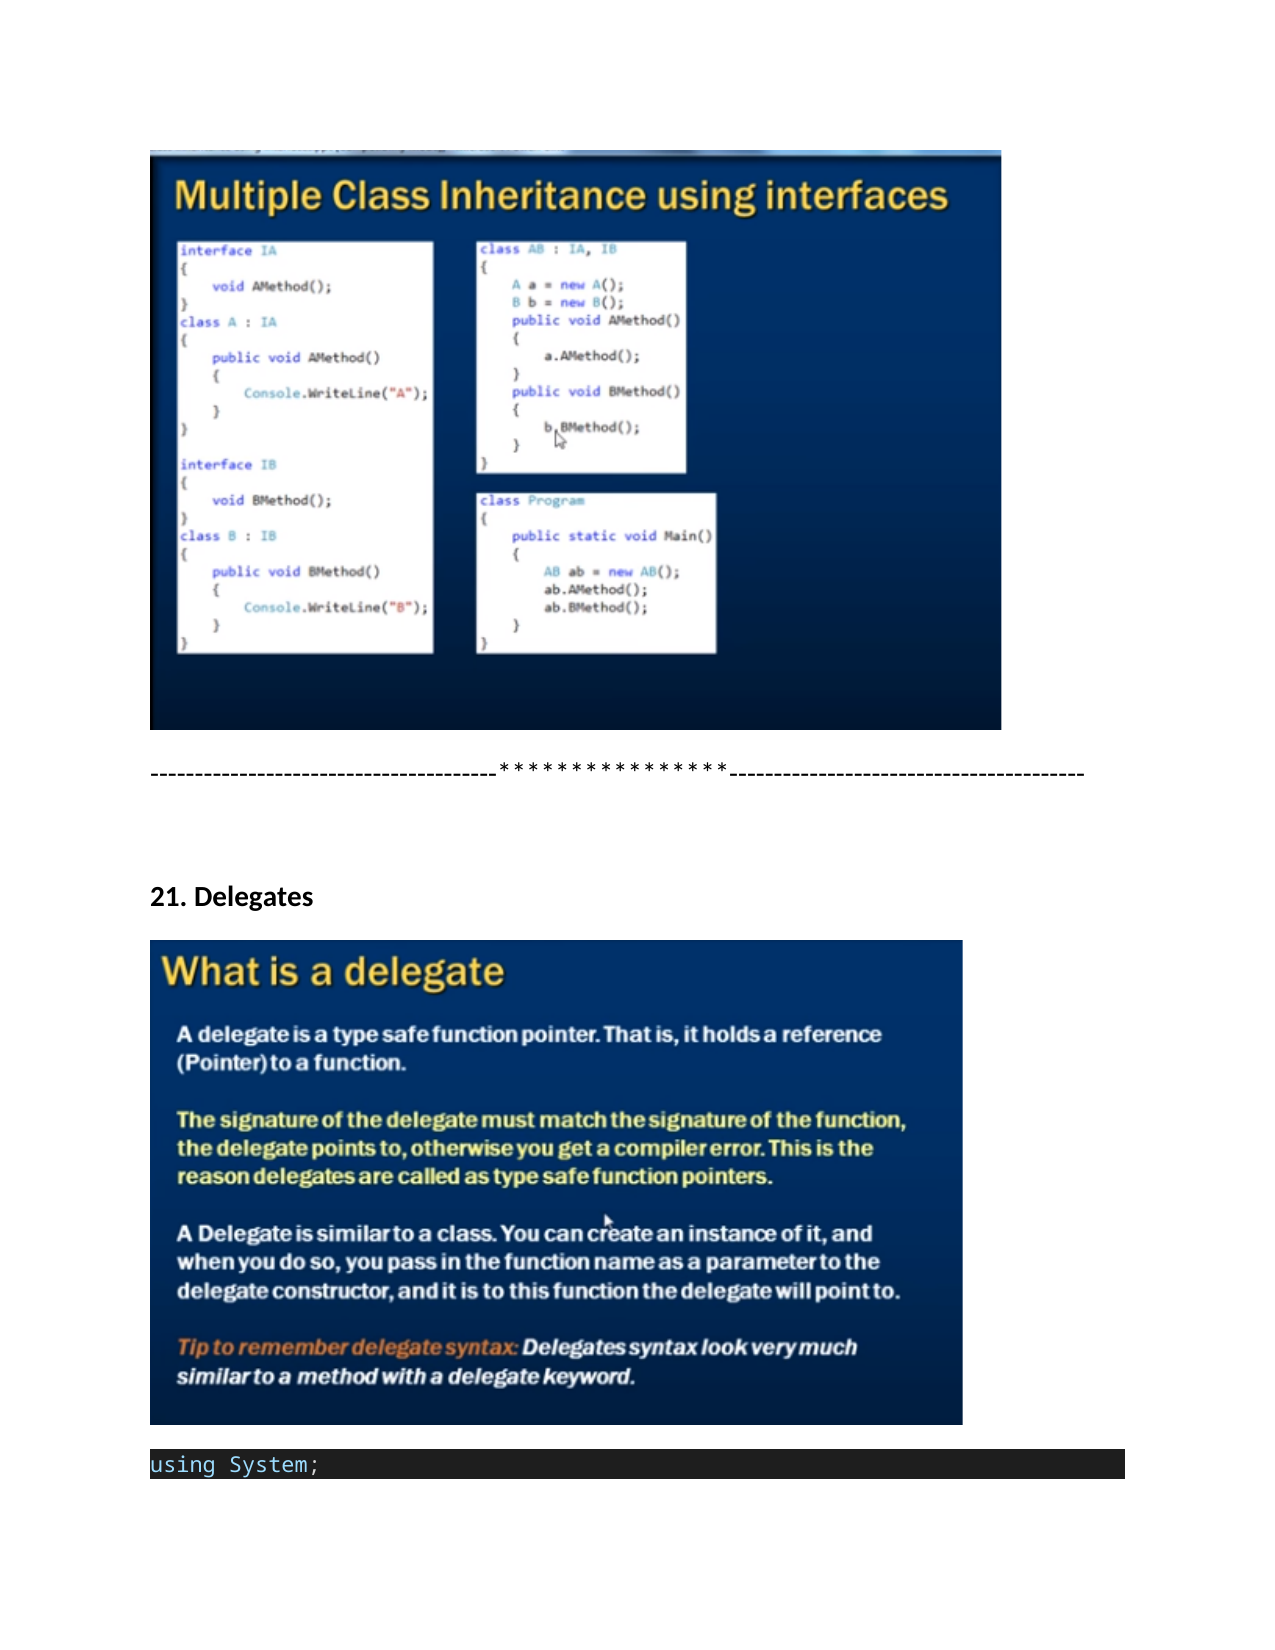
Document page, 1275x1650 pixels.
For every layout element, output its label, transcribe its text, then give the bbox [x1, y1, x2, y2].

text ---------------------------------------****************---------------------------------------- [150, 755, 1125, 790]
text using System; [150, 1449, 1125, 1479]
picture [150, 940, 963, 1425]
picture [150, 150, 1002, 730]
text 21. Delegates [150, 878, 1125, 914]
